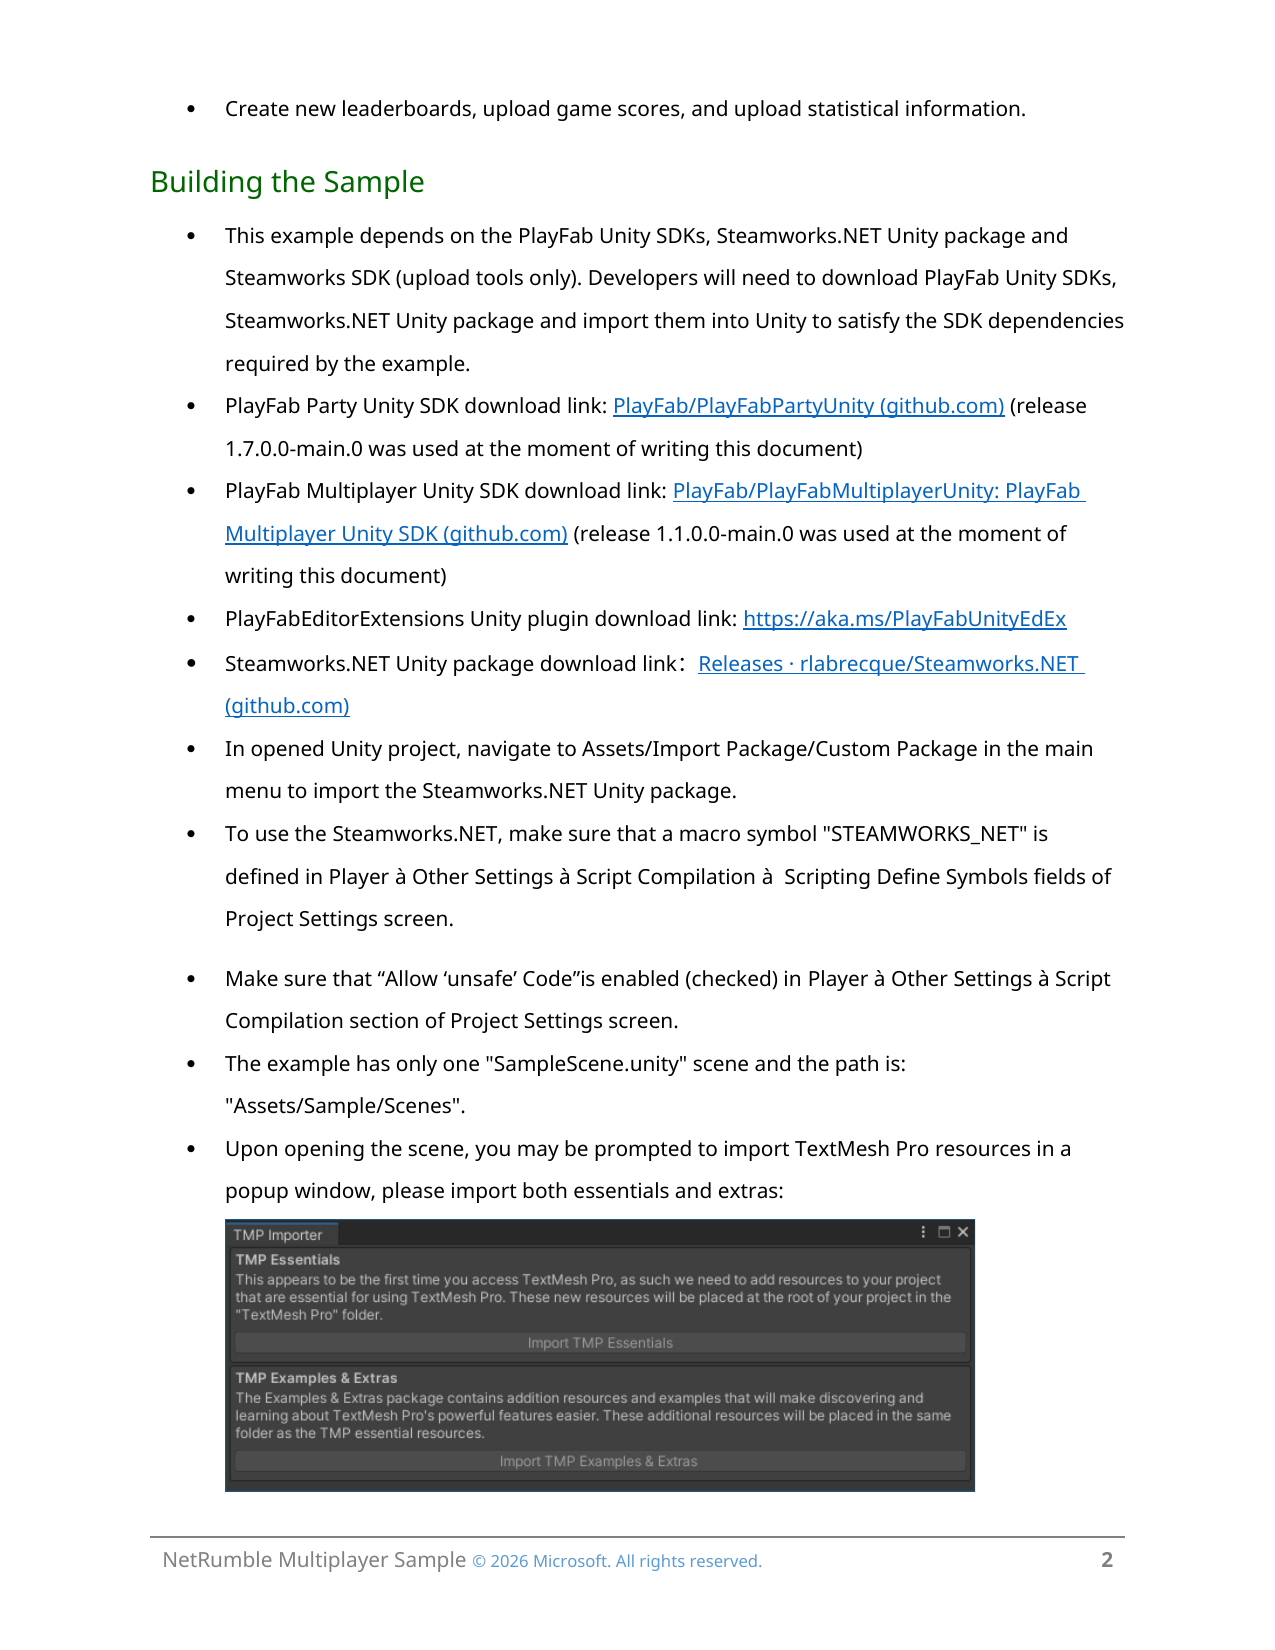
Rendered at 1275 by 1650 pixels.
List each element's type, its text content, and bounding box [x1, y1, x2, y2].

list This example depends on the PlayFab Unity SDKs, Steamworks.NET Unity package and Steamworks SDK (upload tools only). Developers will need to download PlayFab Unity SDKs, Steamworks.NET Unity package and import them into Unity to satisfy the SDK dependencies required by the example. [187, 221, 1125, 377]
picture [225, 1219, 976, 1492]
list Make sure that “Allow ‘unsafe’ Code”is enabled (checked) in Player à Other Settings à Script Compilation section of Project Settings screen. [187, 964, 1125, 1035]
list PlayFab Party Unity SDK download link: PlayFab/PlayFabPartyUnity (github.com) (release 1.7.0.0-main.0 was used at the moment of writing this document) [187, 391, 1125, 462]
list In opened Unity project, navigate to Assets/Import Package/Custom Package in the main menu to import the Steamworks.NET Unity package. [187, 734, 1125, 805]
list Create new leaderboards, upload game scores, and upload statistical information. [187, 94, 1125, 122]
list To use the Steamworks.NET, make sure that a macro symbol "STEAMWORKS_NET" is defined in Player à Other Settings à Script Compilation à Scripting Define Symbols fields of Project Settings screen. [187, 819, 1125, 933]
list PlayFab Multiplayer Unity SDK download link: PlayFab/PlayFabMultiplayerUnity: PlayFab Multiplayer Unity SDK (github.com) (release 1.1.0.0-main.0 was used at the moment of writing this document) [187, 476, 1125, 590]
list Steamworks.NET Unity package download link：Releases · rlabrecque/Steamworks.NET (github.com) [187, 647, 1125, 720]
list PlayFabEditorExtensions Unity plugin download link: https://aka.ms/PlayFabUnityEdEx [187, 604, 1125, 633]
subtitle Building the Sample [150, 161, 1125, 201]
list The example has only one "SampleScene.unity" scene and the path is: "Assets/Sample/Scenes". [187, 1049, 1125, 1120]
